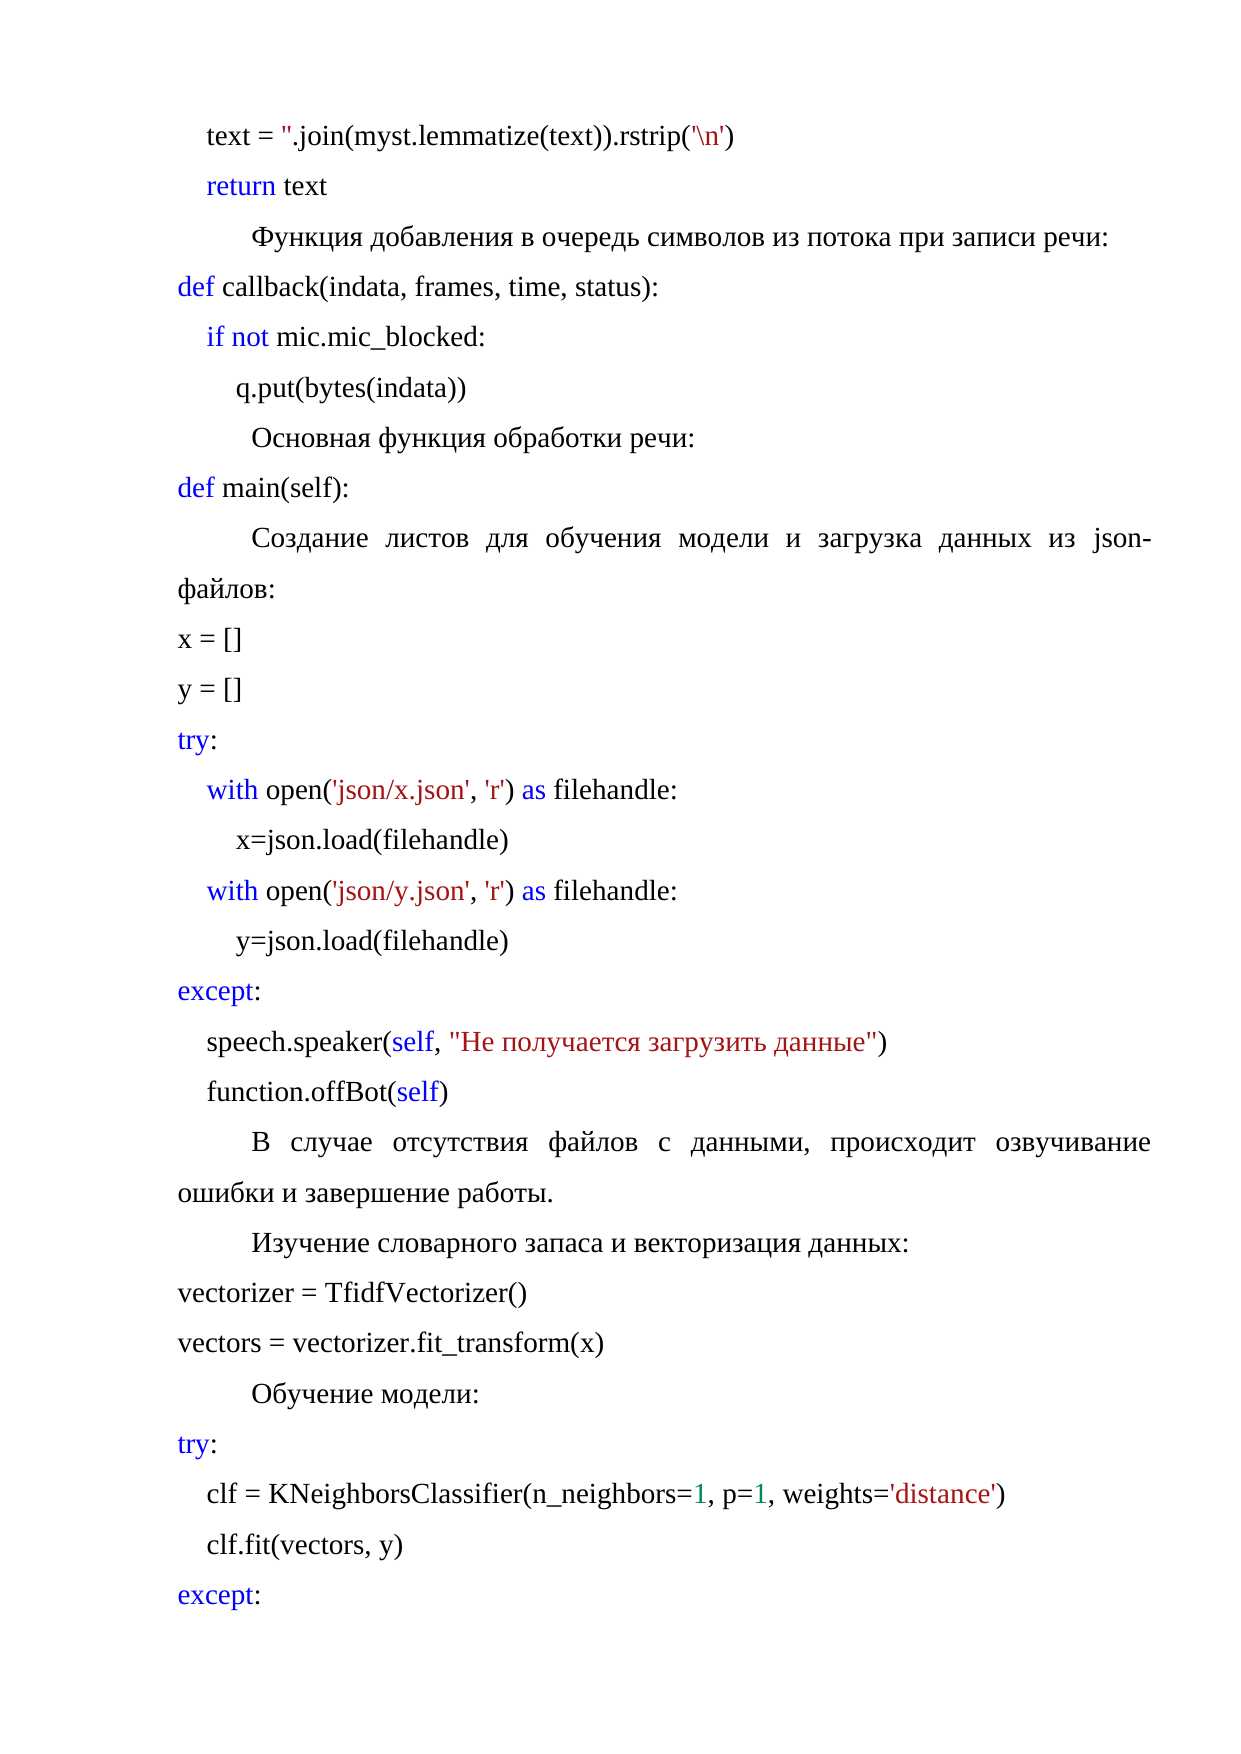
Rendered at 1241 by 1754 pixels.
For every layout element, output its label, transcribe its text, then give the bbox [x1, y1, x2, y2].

text y=json.load(filehandle) [177, 923, 1152, 957]
text with open('json/x.json', 'r') as filehandle: [177, 772, 1152, 806]
text Изучение словарного запаса и векторизация данных: [177, 1225, 1152, 1258]
text clf = KNeighborsClassifier(n_neighbors=1, p=1, weights='distance') [177, 1477, 1152, 1510]
text def main(self): [177, 470, 1152, 504]
text Обучение модели: [177, 1376, 1152, 1409]
text q.put(bytes(indata)) [177, 370, 1152, 403]
text text = ''.join(myst.lemmatize(text)).rstrip('\n') [177, 118, 1152, 152]
text В случае отсутствия файлов с данными, происходит озвучивание ошибки и завершение работы. [177, 1124, 1152, 1208]
text x = [] [177, 621, 1152, 655]
text try: [177, 1426, 1152, 1460]
text with open('json/y.json', 'r') as filehandle: [177, 873, 1152, 906]
text x=json.load(filehandle) [177, 822, 1152, 856]
text except: [177, 1577, 1152, 1611]
text try: [177, 722, 1152, 755]
text except: [177, 973, 1152, 1007]
text if not mic.mic_blocked: [177, 319, 1152, 353]
text vectorizer = TfidfVectorizer() [177, 1275, 1152, 1309]
text speech.speaker(self, "Не получается загрузить данные") [177, 1024, 1152, 1057]
text function.offBot(self) [177, 1074, 1152, 1108]
text vectors = vectorizer.fit_transform(x) [177, 1326, 1152, 1359]
text Функция добавления в очередь символов из потока при записи речи: [177, 219, 1152, 252]
text def callback(indata, frames, time, status): [177, 269, 1152, 303]
text clf.fit(vectors, y) [177, 1527, 1152, 1560]
text y = [] [177, 672, 1152, 705]
text Основная функция обработки речи: [177, 420, 1152, 453]
text return text [177, 168, 1152, 202]
text Создание листов для обучения модели и загрузка данных из json-файлов: [177, 521, 1152, 604]
